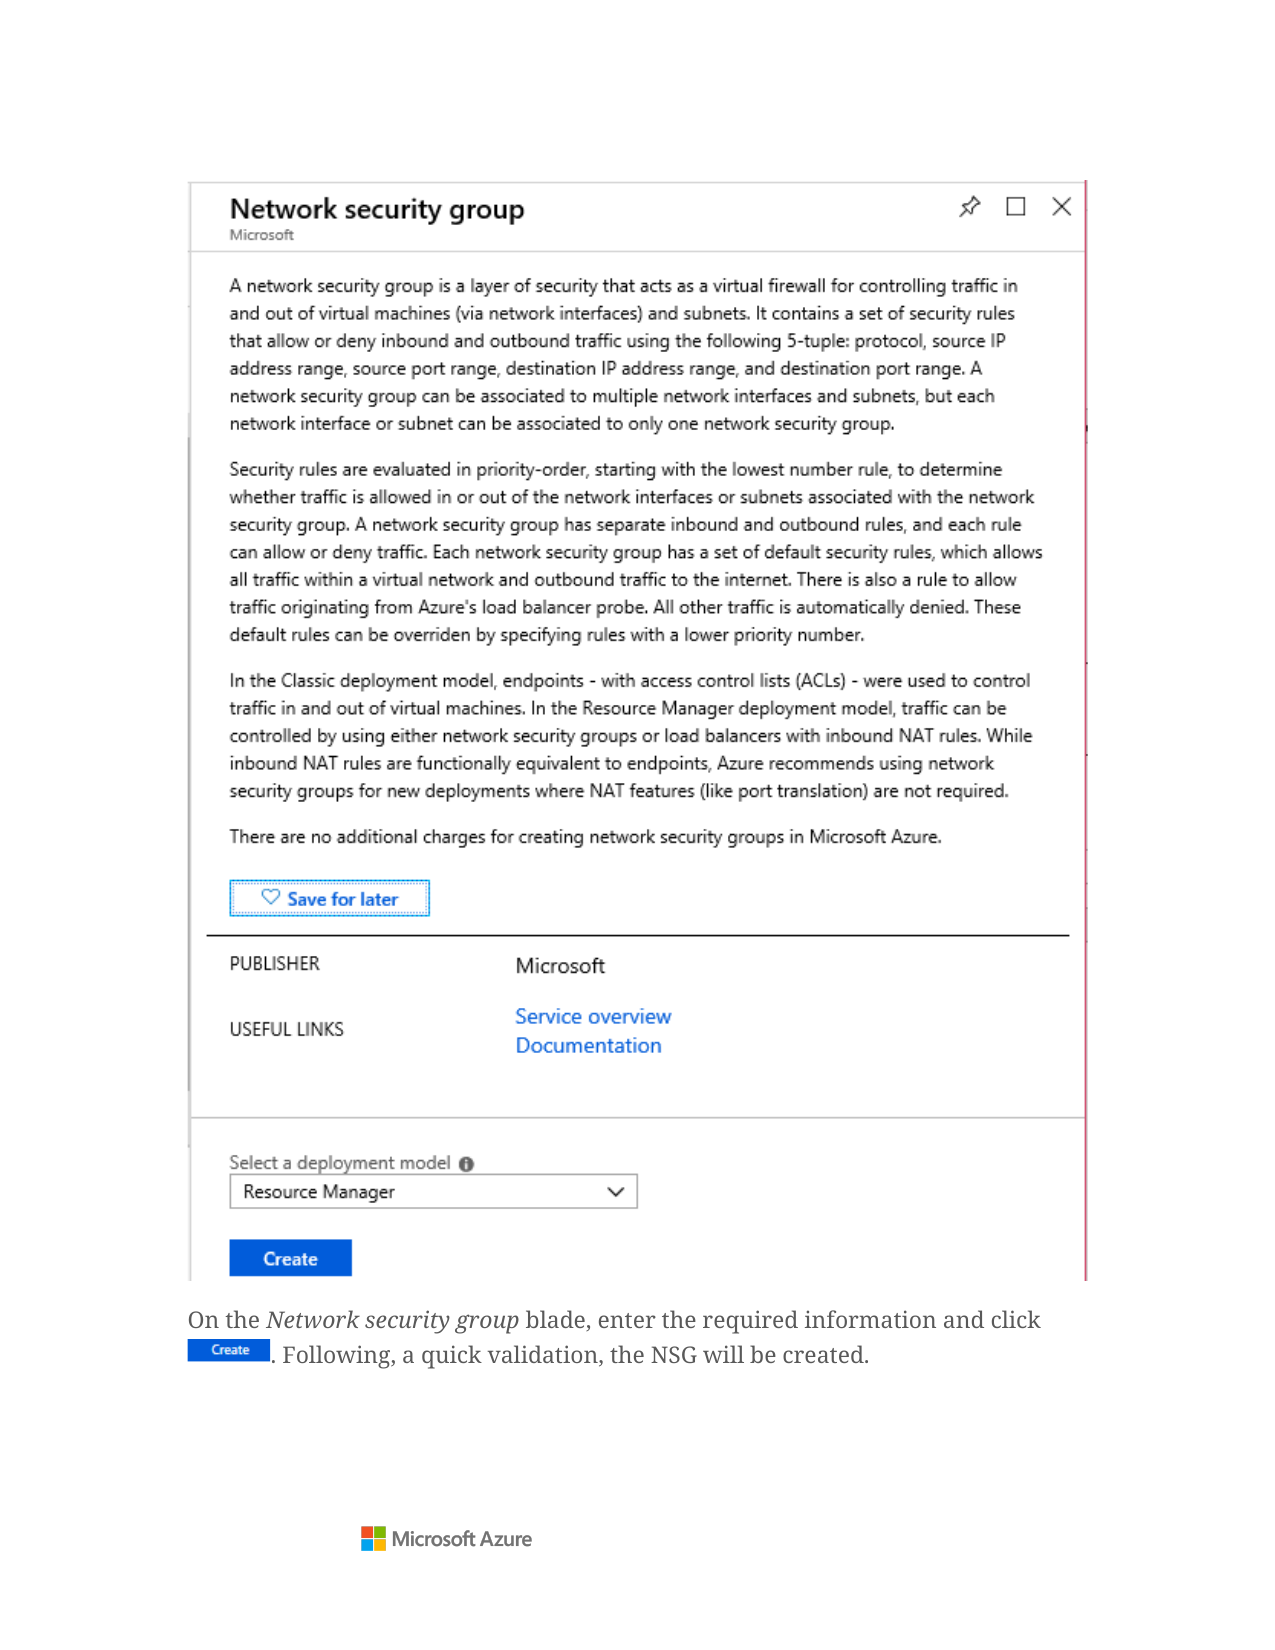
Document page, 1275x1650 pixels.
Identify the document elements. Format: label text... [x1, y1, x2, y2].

text On the Network security group blade, enter the required information and click . Following, a quick validation, the NSG will be created. [187, 1304, 1087, 1370]
picture [187, 180, 1088, 1281]
picture [187, 1339, 271, 1363]
picture [337, 1502, 557, 1575]
